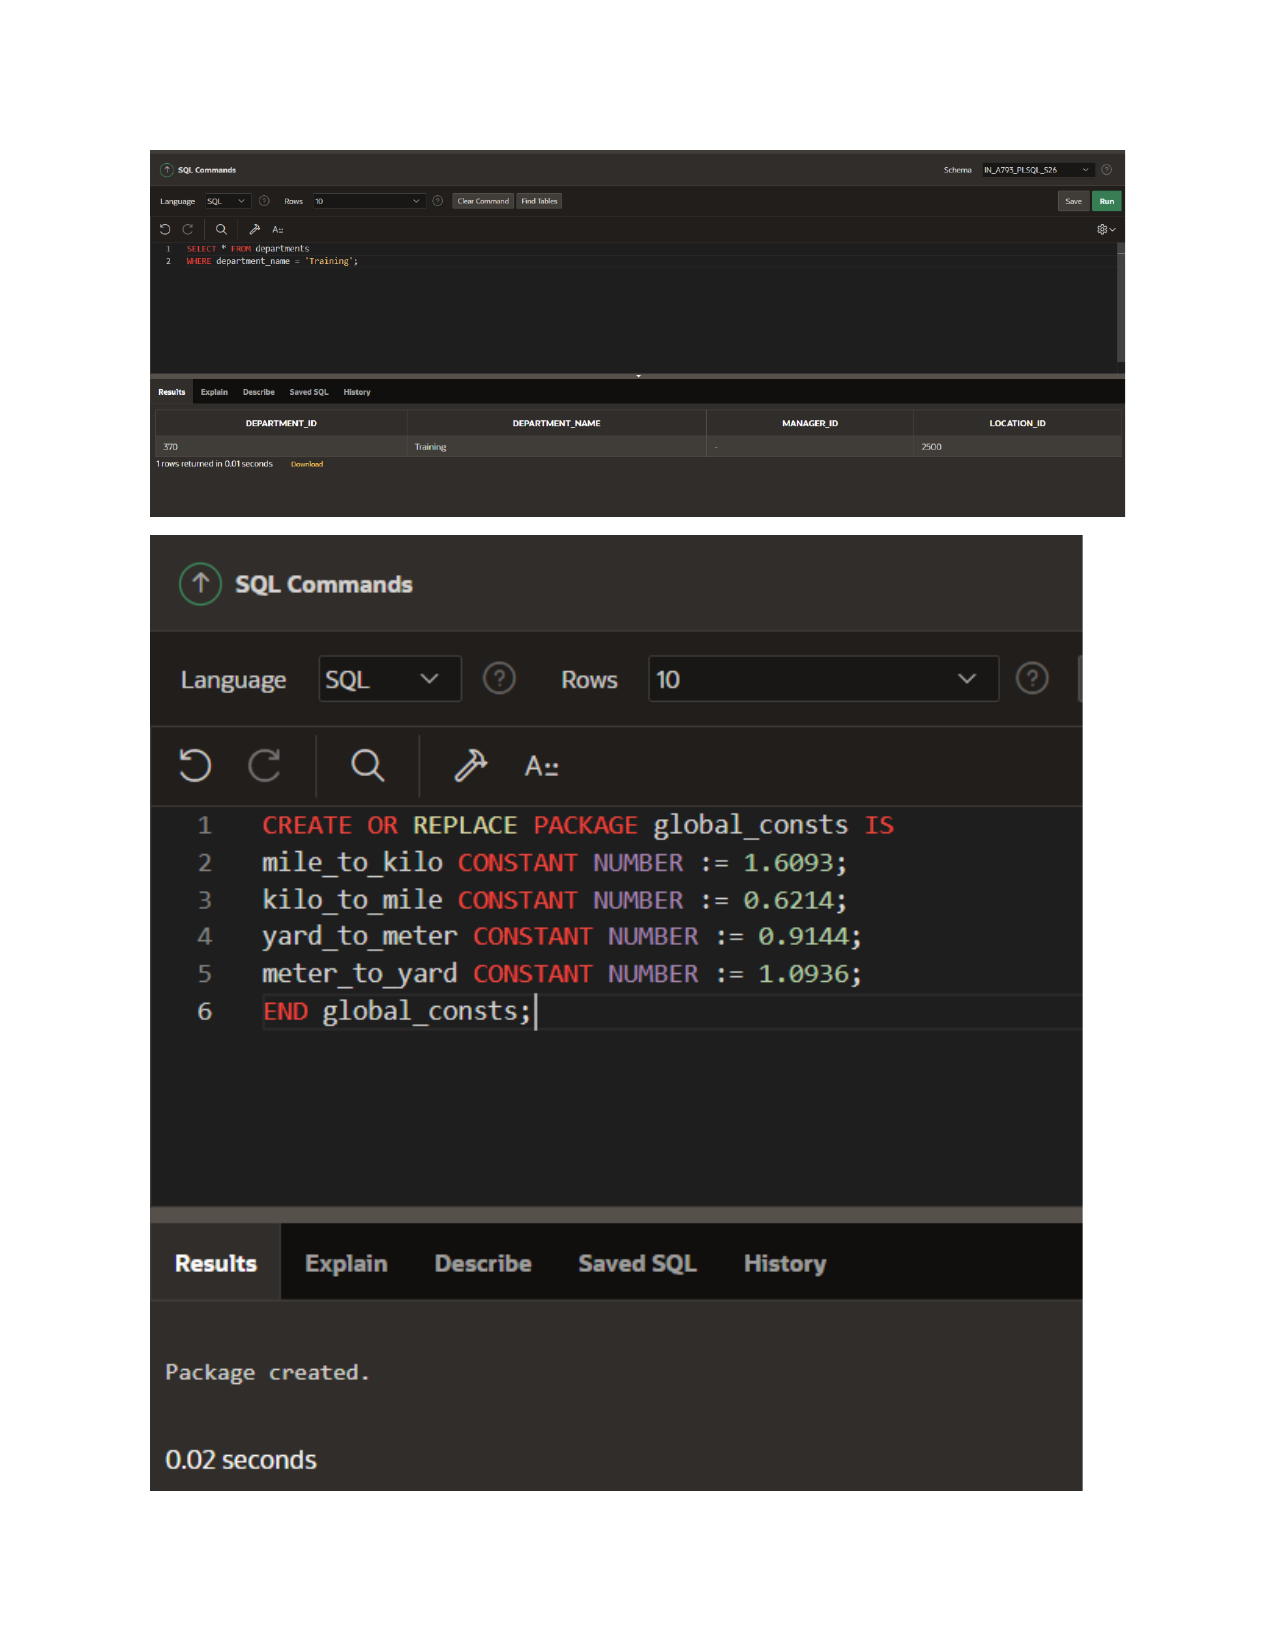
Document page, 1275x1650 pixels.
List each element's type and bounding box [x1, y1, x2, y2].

picture [150, 150, 1125, 517]
picture [150, 535, 1083, 1491]
